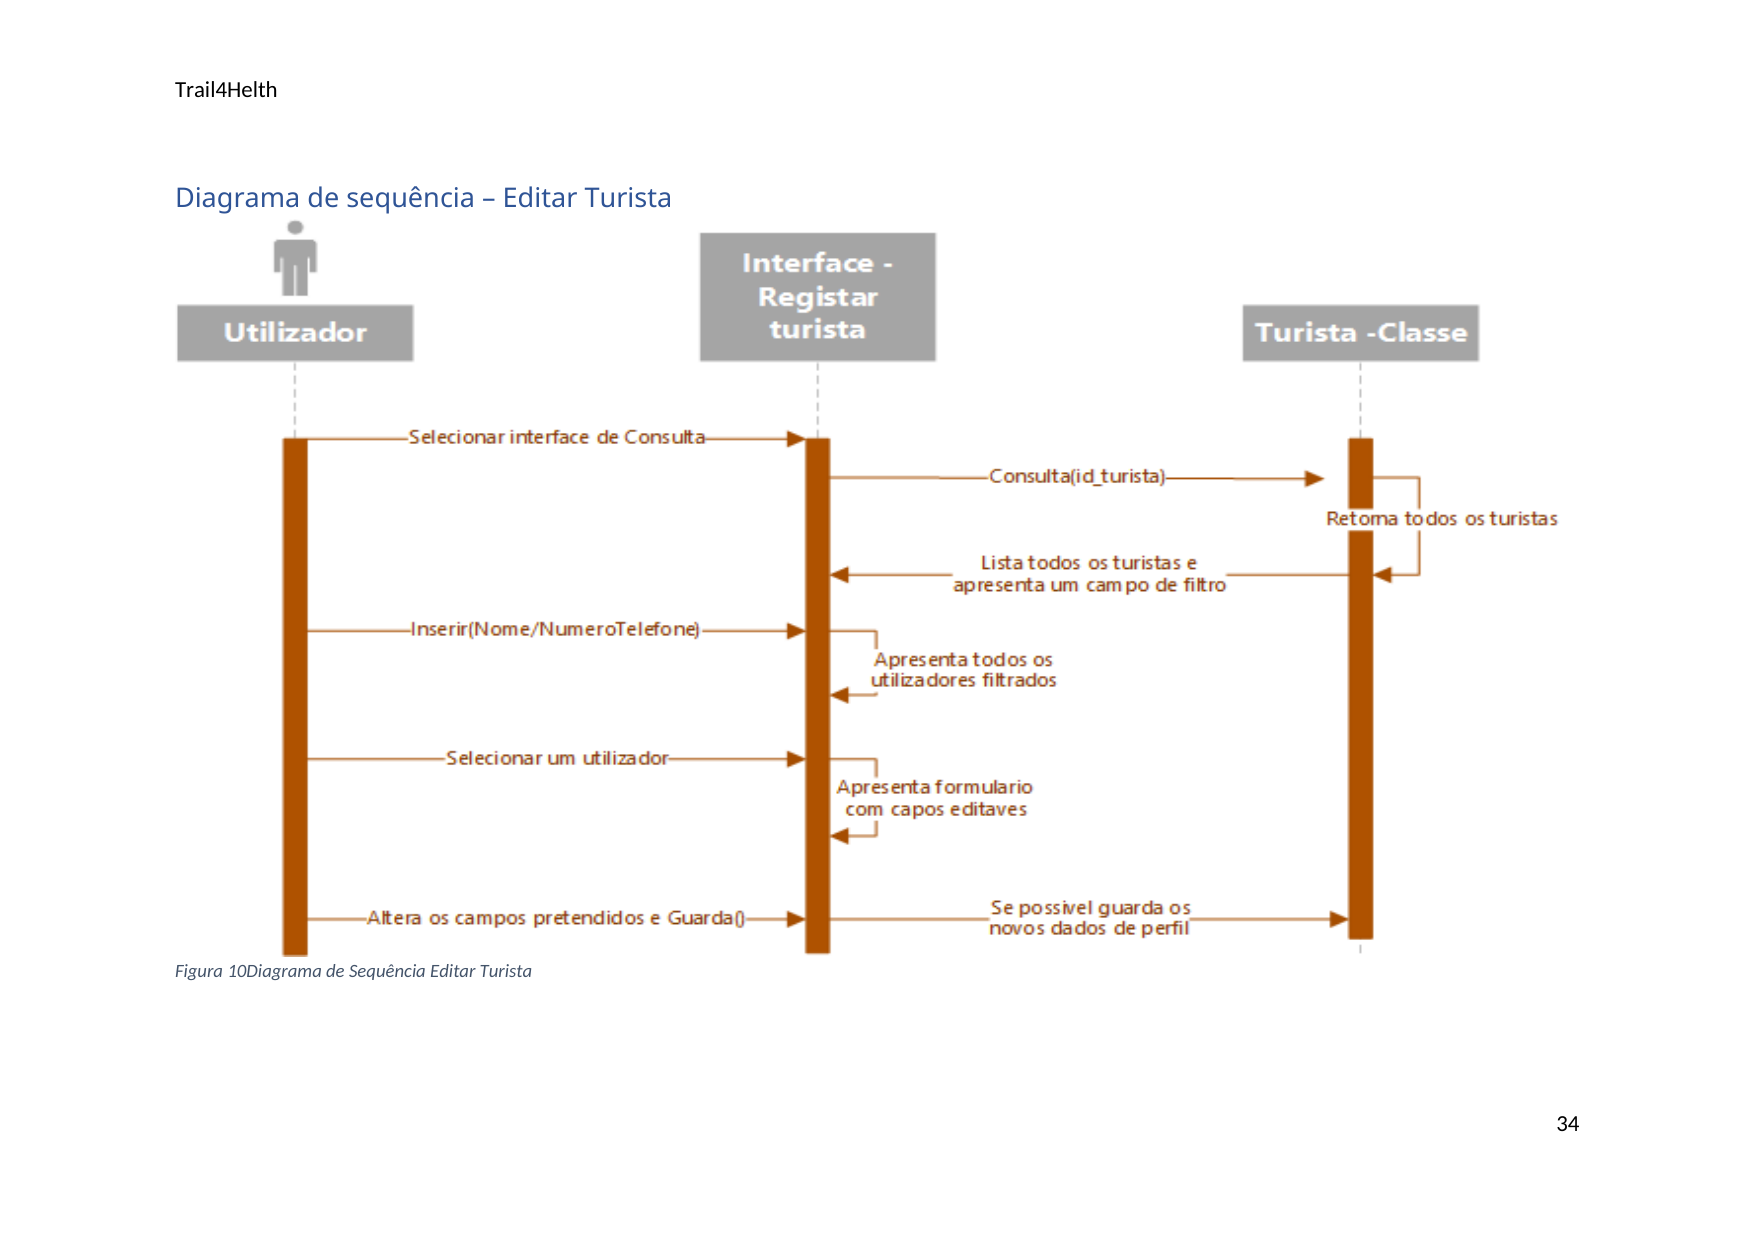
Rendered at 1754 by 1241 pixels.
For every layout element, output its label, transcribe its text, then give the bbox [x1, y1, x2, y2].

picture [174, 218, 1575, 957]
text Figura 10Diagrama de Sequência Editar Turista [175, 960, 1579, 983]
